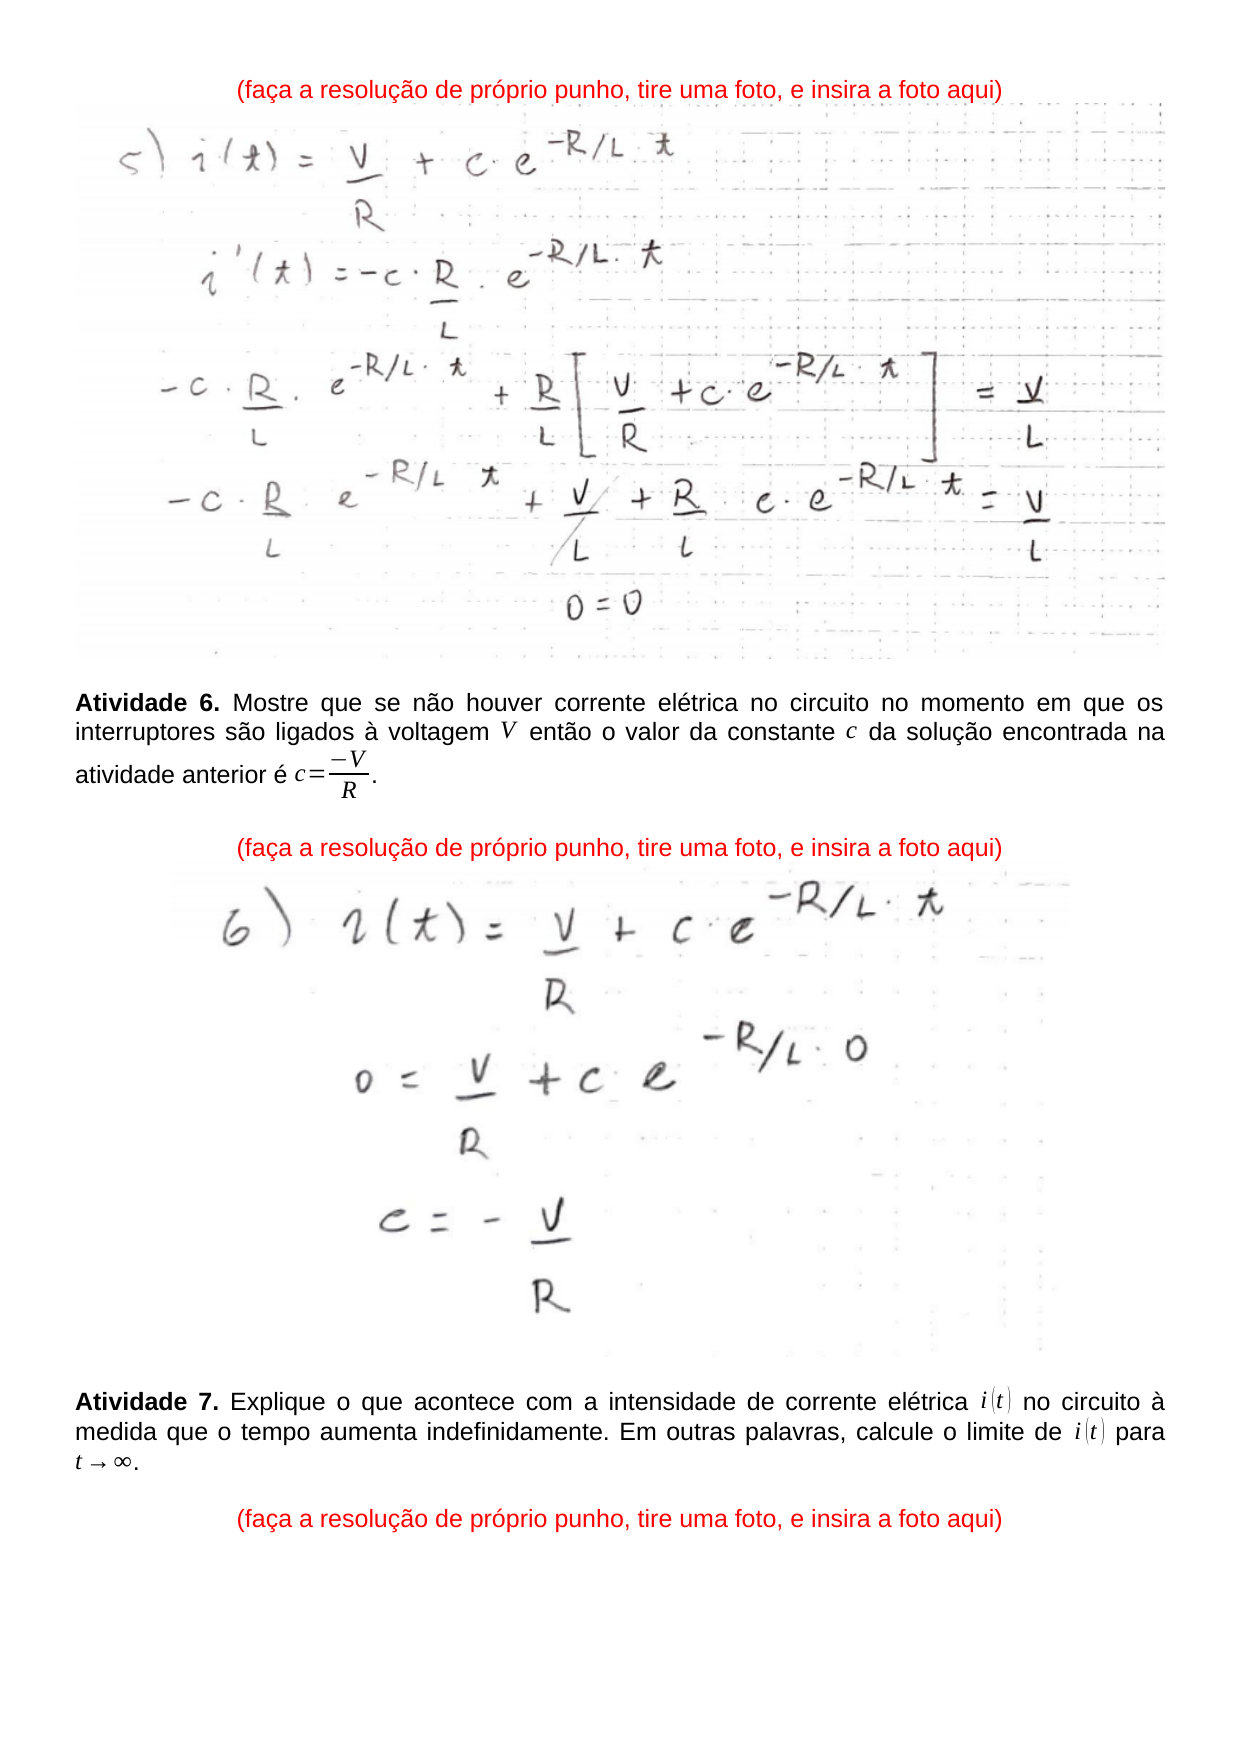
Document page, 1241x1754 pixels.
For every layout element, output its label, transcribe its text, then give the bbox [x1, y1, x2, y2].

picture [170, 861, 1071, 1357]
text (faça a resolução de próprio punho, tire uma foto, e insira a foto aqui) [75, 1504, 1165, 1533]
text Atividade 7. Explique o que acontece com a intensidade de corrente elétrica no circuito à medida que o tempo aumenta indefinidamente. Em outras palavras, calcule o limite de para . [75, 1386, 1165, 1476]
picture [75, 103, 1166, 659]
text (faça a resolução de próprio punho, tire uma foto, e insira a foto aqui) [75, 75, 1165, 103]
text Atividade 6. Mostre que se não houver corrente elétrica no circuito no momento em que os interruptores são ligados à voltagem então o valor da constante da solução encontrada na atividade anterior é . [75, 688, 1165, 804]
